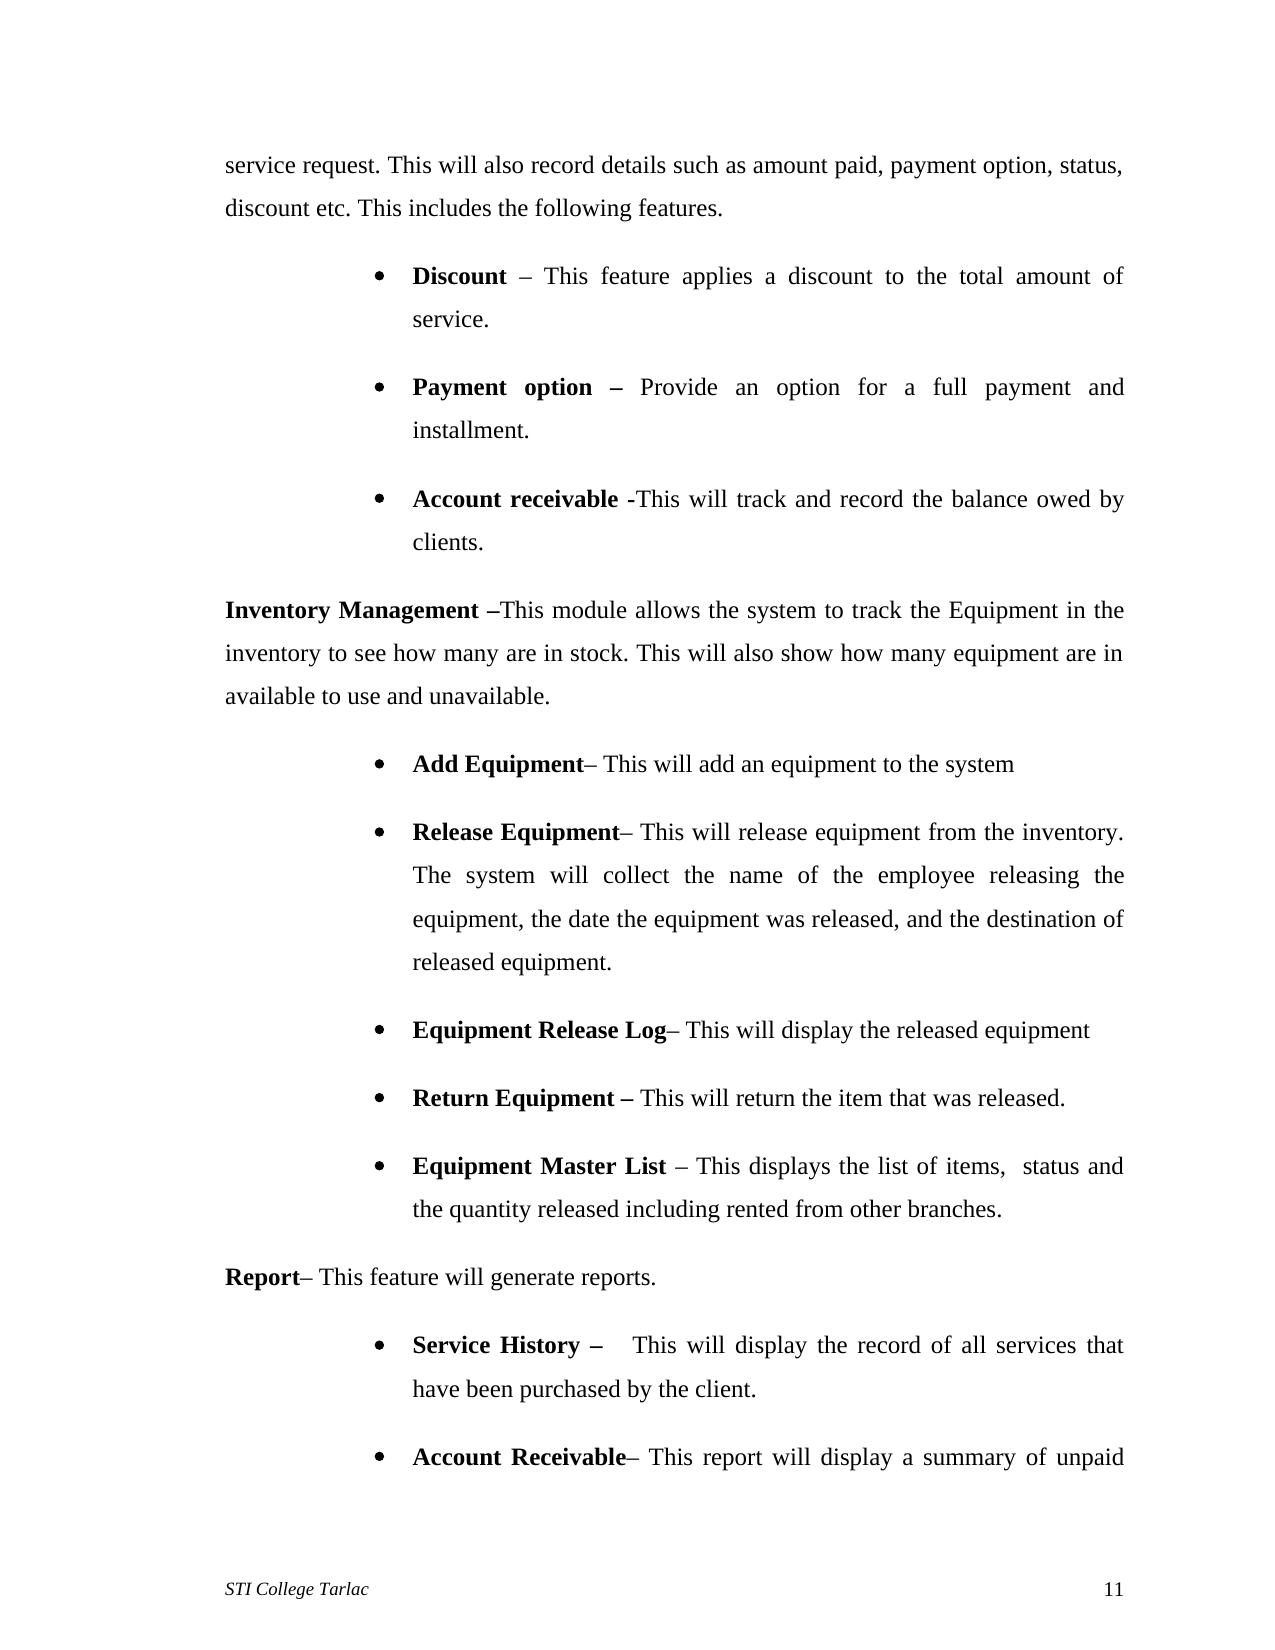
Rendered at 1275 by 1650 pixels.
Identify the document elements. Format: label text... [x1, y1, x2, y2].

list Equipment Master List – This displays the list of items, status and the quantity released including rented from other branches. [375, 1151, 1125, 1223]
list Account receivable -This will track and record the balance owed by clients. [375, 484, 1125, 556]
list Return Equipment – This will return the item that was released. [375, 1083, 1125, 1112]
list Discount – This feature applies a discount to the total amount of service. [375, 261, 1125, 333]
list Payment option – Provide an option for a full payment and installment. [375, 372, 1125, 444]
text Report– This feature will generate reports. [225, 1262, 1125, 1291]
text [225, 150, 1125, 222]
list Release Equipment– This will release equipment from the inventory. The system will collect the name of the employee releasing the equipment, the date the equipment was released, and the destination of released equipment. [375, 817, 1125, 976]
text Inventory Management –This module allows the system to track the Equipment in the inventory to see how many are in stock. This will also show how many equipment are in available to use and unavailable. [225, 595, 1125, 710]
list Service History – This will display the record of all services that have been purchased by the client. [375, 1331, 1125, 1402]
list Add Equipment– This will add an equipment to the system [375, 749, 1125, 778]
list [375, 1442, 1125, 1471]
list Equipment Release Log– This will display the released equipment [375, 1015, 1125, 1044]
